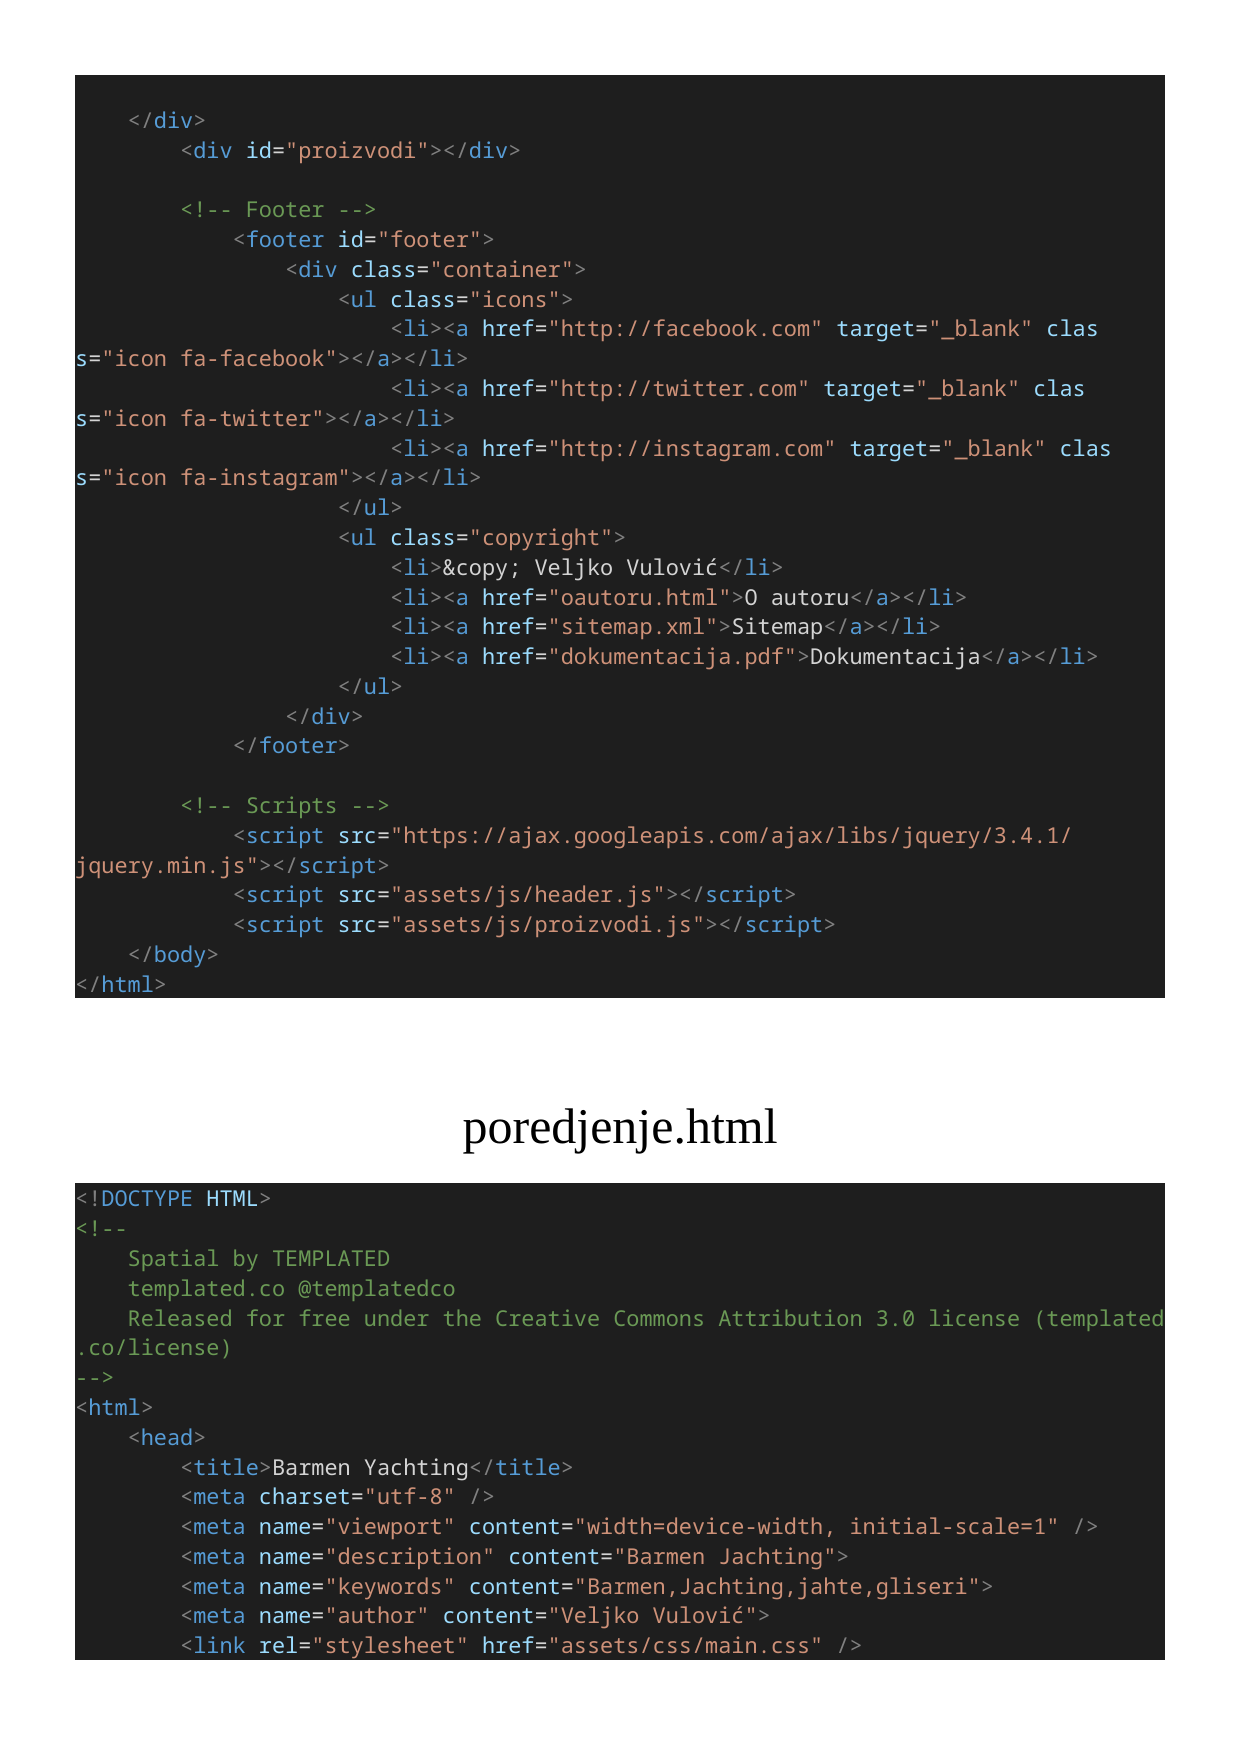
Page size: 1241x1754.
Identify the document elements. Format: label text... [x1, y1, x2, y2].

text <script src="assets/js/header.js"></script> [75, 879, 1165, 909]
text <meta name="description" content="Barmen Jachting"> [75, 1541, 1165, 1571]
text <div id="proizvodi"></div> [75, 134, 1165, 164]
text <li><a href="dokumentacija.pdf">Dokumentacija</a></li> [75, 641, 1165, 671]
text <script src="assets/js/proizvodi.js"></script> [75, 909, 1165, 939]
text Spatial by TEMPLATED [75, 1243, 1165, 1273]
text </html> [75, 969, 1165, 998]
text <li>&copy; Veljko Vulović</li> [75, 552, 1165, 581]
text <title>Barmen Yachting</title> [75, 1451, 1165, 1481]
text <li><a href="http://facebook.com" target="_blank" class="icon fa-facebook"></a></li> [75, 313, 1165, 373]
text <li><a href="oautoru.html">O autoru</a></li> [75, 581, 1165, 611]
text templated.co @templatedco [75, 1273, 1165, 1302]
text <script src="https://ajax.googleapis.com/ajax/libs/jquery/3.4.1/jquery.min.js"></script> [75, 820, 1165, 879]
text <meta name="author" content="Veljko Vulović"> [75, 1600, 1165, 1630]
text <li><a href="sitemap.xml">Sitemap</a></li> [75, 611, 1165, 641]
text <!-- Scripts --> [75, 790, 1165, 820]
text <meta charset="utf-8" /> [75, 1481, 1165, 1511]
text <!-- Footer --> [75, 194, 1165, 224]
text Released for free under the Creative Commons Attribution 3.0 license (templated.co/license) [75, 1302, 1165, 1362]
text </body> [75, 939, 1165, 969]
text </footer> [75, 730, 1165, 760]
text </ul> [75, 492, 1165, 522]
text <!-- [75, 1213, 1165, 1243]
text <link rel="stylesheet" href="assets/css/main.css" /> [75, 1630, 1165, 1660]
text <li><a href="http://twitter.com" target="_blank" class="icon fa-twitter"></a></li> [75, 373, 1165, 432]
text <li><a href="http://instagram.com" target="_blank" class="icon fa-instagram"></a></li> [75, 432, 1165, 492]
text </ul> [75, 671, 1165, 701]
text </div> [75, 105, 1165, 134]
text <meta name="viewport" content="width=device-width, initial-scale=1" /> [75, 1511, 1165, 1541]
text <meta name="keywords" content="Barmen,Jachting,jahte,gliseri"> [75, 1571, 1165, 1600]
text <div class="container"> [75, 254, 1165, 283]
text <head> [75, 1422, 1165, 1451]
text <ul class="icons"> [75, 283, 1165, 313]
text <html> [75, 1392, 1165, 1422]
text <footer id="footer"> [75, 224, 1165, 254]
text </div> [75, 701, 1165, 730]
text poredjenje.html [75, 1096, 1165, 1154]
text --> [75, 1362, 1165, 1392]
text <!DOCTYPE HTML> [75, 1183, 1165, 1213]
text <ul class="copyright"> [75, 522, 1165, 552]
